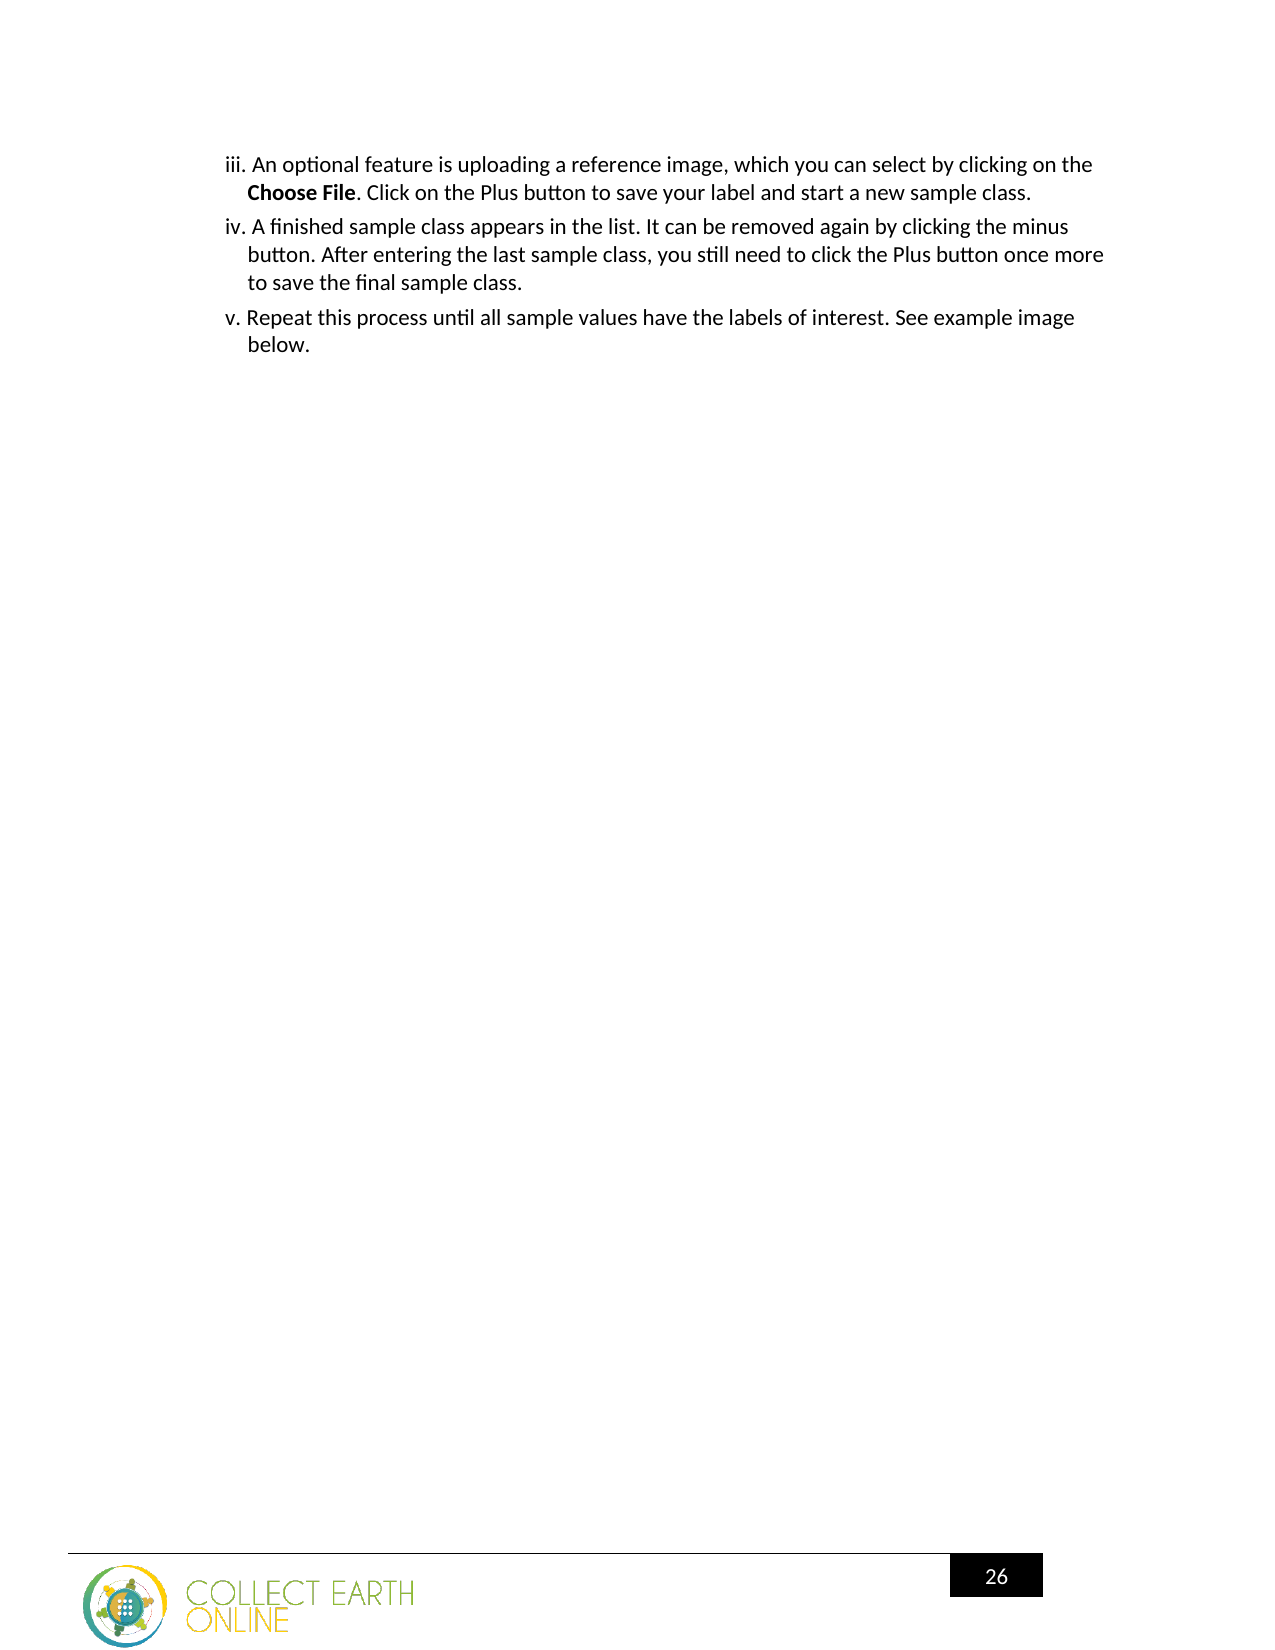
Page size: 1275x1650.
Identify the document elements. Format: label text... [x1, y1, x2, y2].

list A finished sample class appears in the list. It can be removed again by clicking the minus button. After entering the last sample class, you still need to click the Plus button once more to save the final sample class. [225, 212, 1125, 296]
list Repeat this process until all sample values have the labels of interest. See example image below. [225, 303, 1125, 359]
picture [80, 1561, 415, 1650]
list An optional feature is uploading a reference image, which you can select by clicking on the Choose File. Click on the Plus button to save your label and start a new sample class. [225, 150, 1125, 206]
